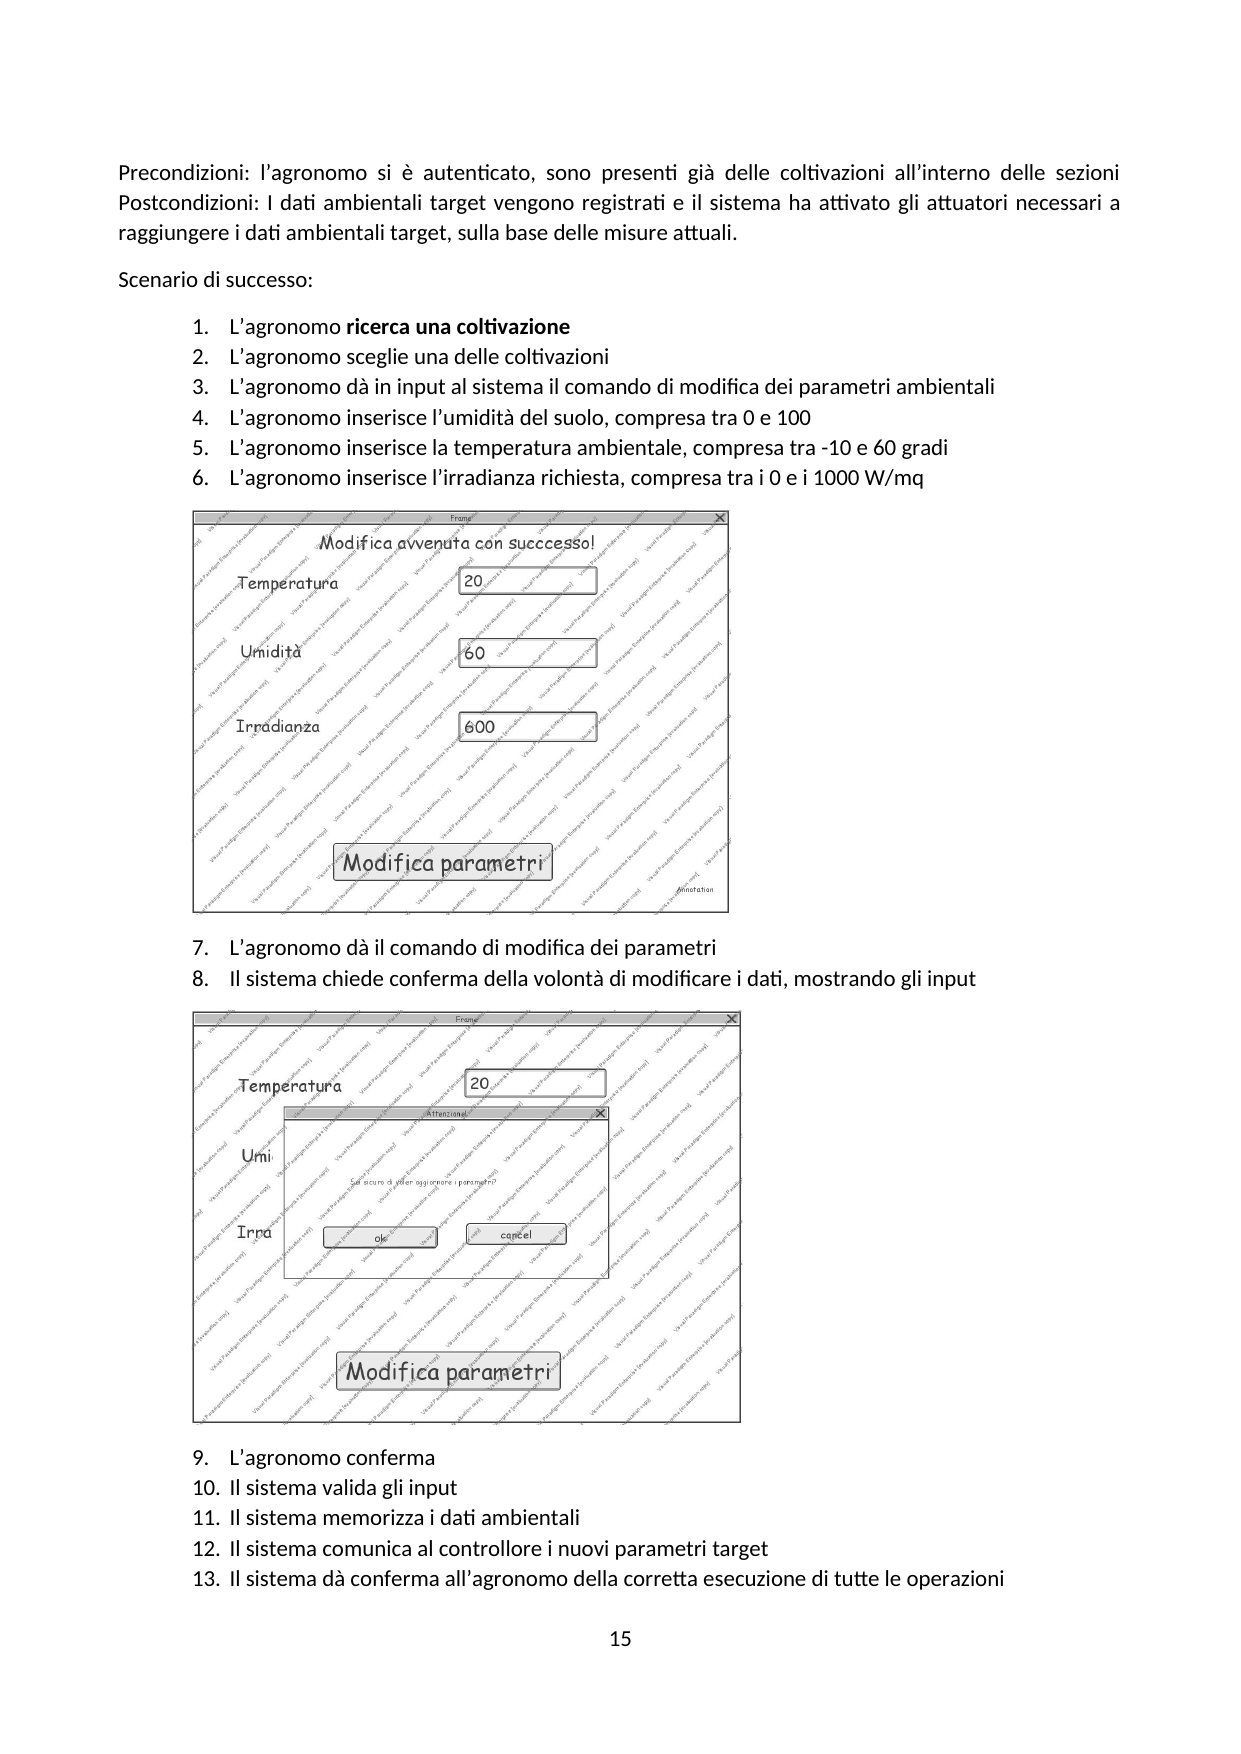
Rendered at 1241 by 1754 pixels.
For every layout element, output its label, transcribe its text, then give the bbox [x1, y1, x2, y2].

list L’agronomo conferma [192, 1443, 1122, 1471]
list L’agronomo inserisce l’irradianza richiesta, compresa tra i 0 e i 1000 W/mq [192, 463, 1122, 491]
list Il sistema comunica al controllore i nuovi parametri target [192, 1534, 1122, 1562]
list L’agronomo dà in input al sistema il comando di modifica dei parametri ambientali [192, 372, 1122, 400]
list L’agronomo ricerca una coltivazione [192, 312, 1122, 340]
list L’agronomo sceglie una delle coltivazioni [192, 342, 1122, 370]
text Precondizioni: l’agronomo si è autenticato, sono presenti già delle coltivazioni all’interno delle sezioni Postcondizioni: I dati ambientali target vengono registrati e il sistema ha attivato gli attuatori necessari a raggiungere i dati ambientali target, sulla base delle misure attuali. [118, 158, 1122, 246]
picture [191, 510, 731, 915]
picture [191, 1010, 743, 1425]
list Il sistema chiede conferma della volontà di modificare i dati, mostrando gli input [192, 964, 1122, 992]
list Il sistema dà conferma all’agronomo della corretta esecuzione di tutte le operazioni [192, 1564, 1122, 1592]
list Il sistema valida gli input [192, 1473, 1122, 1501]
list L’agronomo inserisce l’umidità del suolo, compresa tra 0 e 100 [192, 403, 1122, 431]
list Il sistema memorizza i dati ambientali [192, 1503, 1122, 1531]
text Scenario di successo: [118, 265, 1122, 293]
list L’agronomo inserisce la temperatura ambientale, compresa tra -10 e 60 gradi [192, 433, 1122, 461]
list L’agronomo dà il comando di modifica dei parametri [192, 933, 1122, 961]
